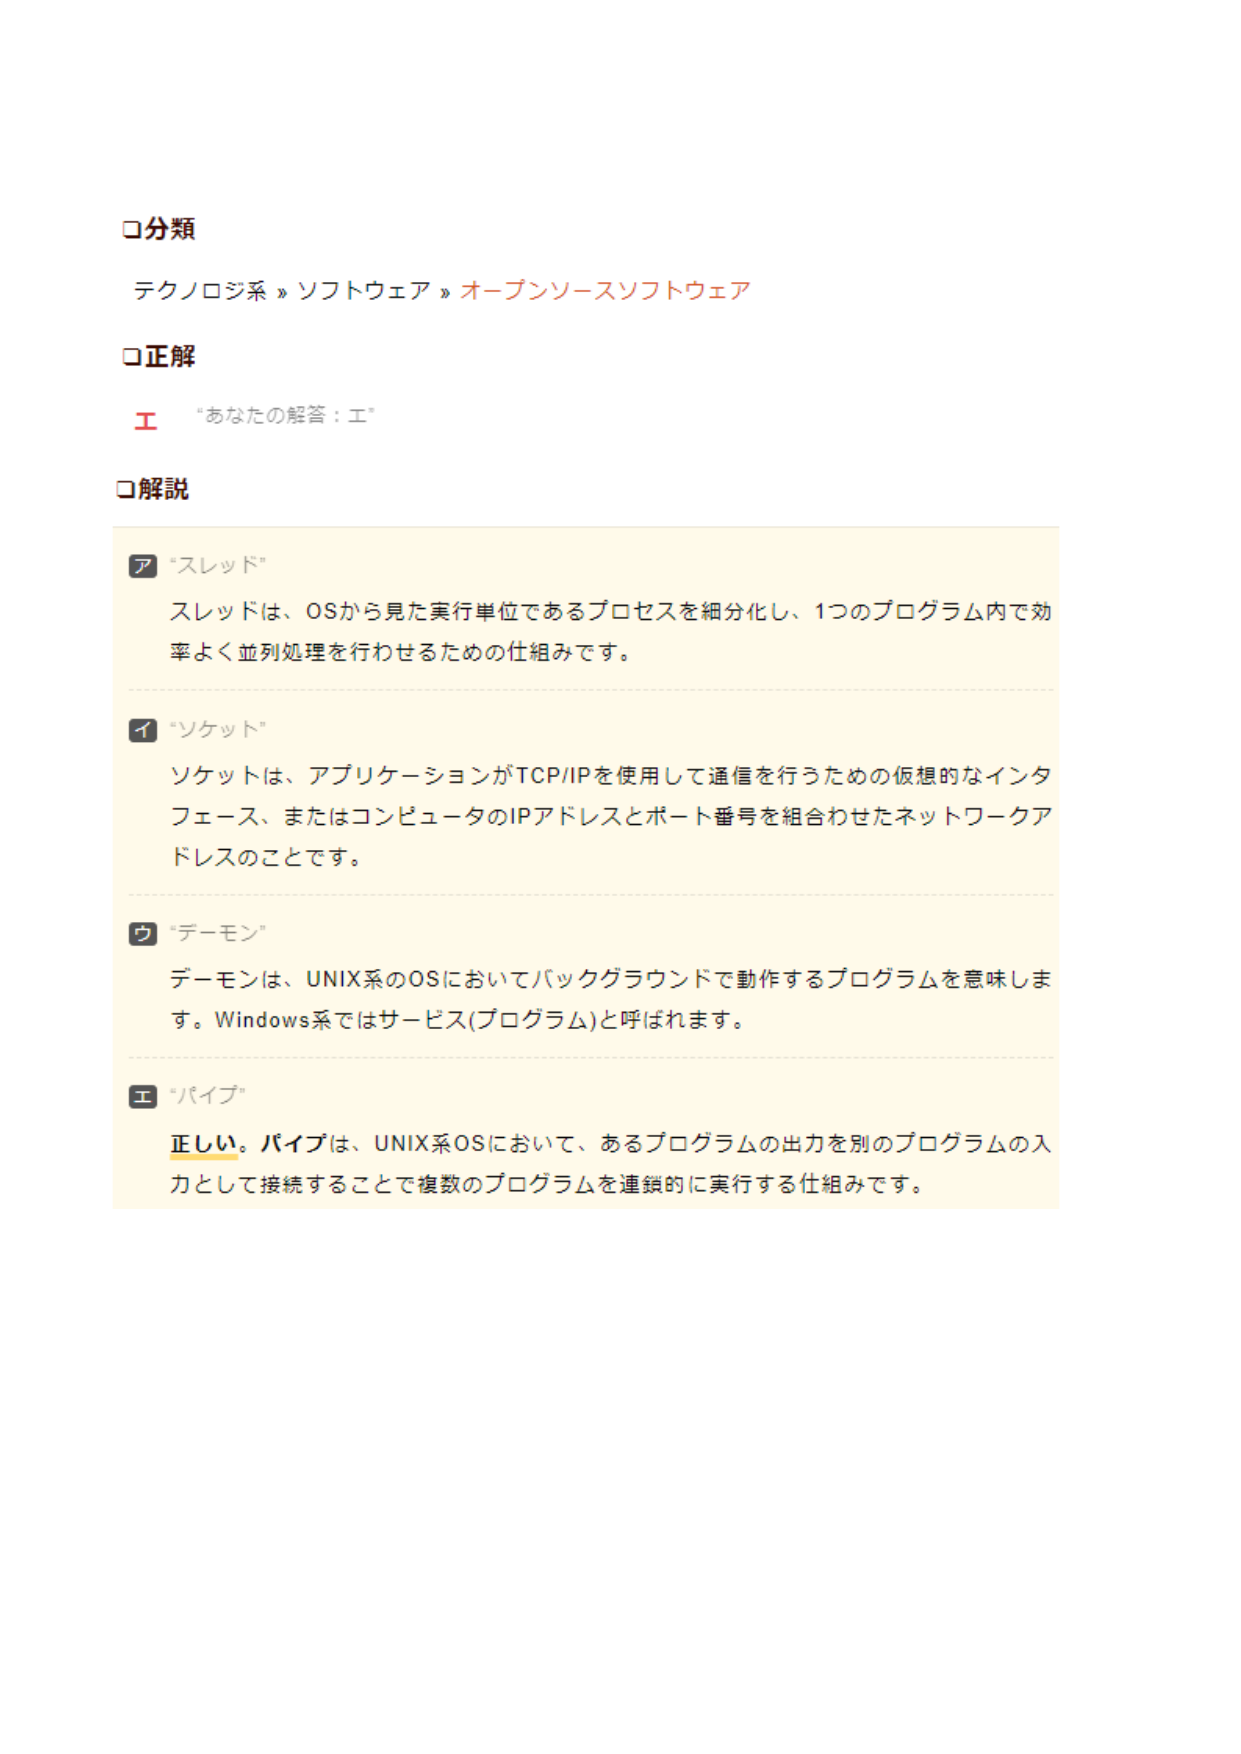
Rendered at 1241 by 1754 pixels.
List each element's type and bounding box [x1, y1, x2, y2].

picture [112, 464, 1060, 1209]
picture [112, 202, 921, 449]
